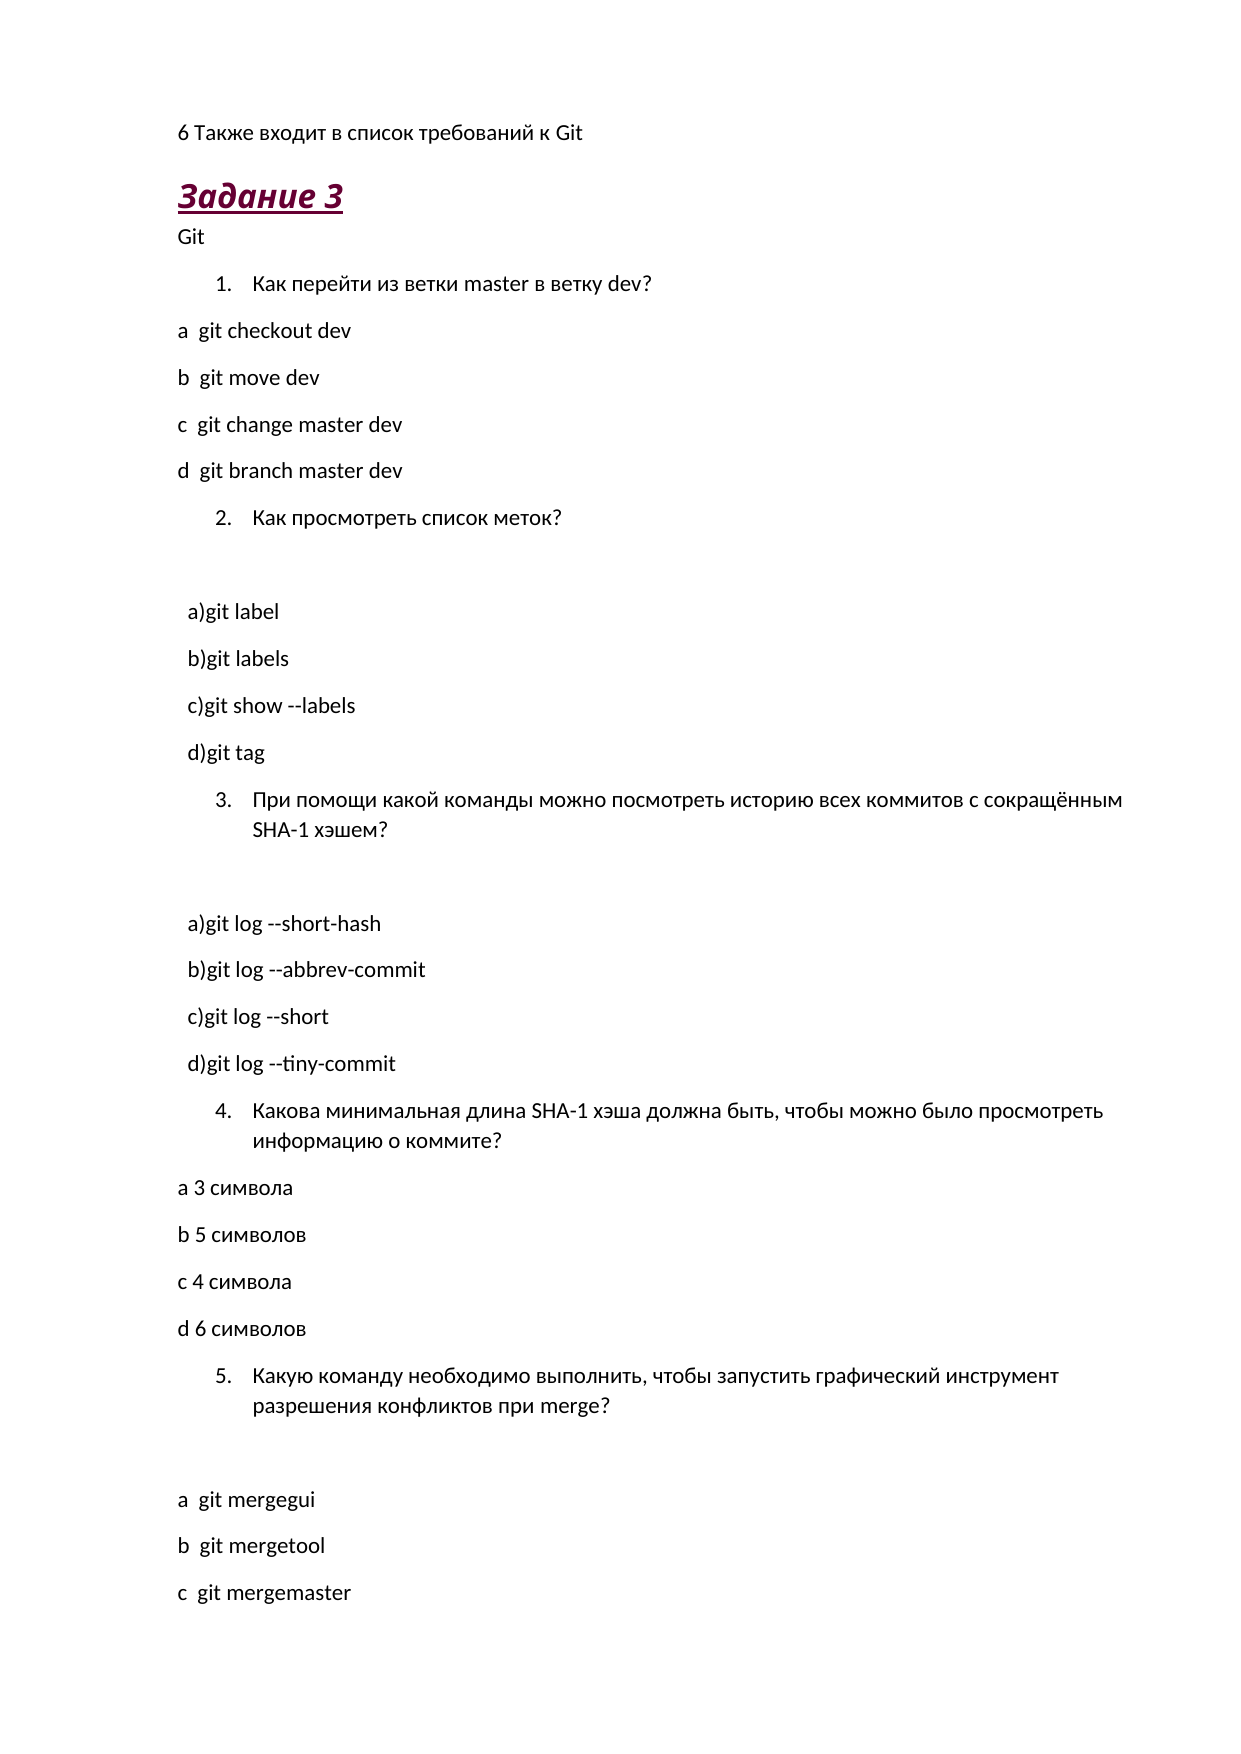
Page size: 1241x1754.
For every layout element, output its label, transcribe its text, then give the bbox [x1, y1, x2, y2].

text b)git labels [177, 644, 1152, 672]
list Какую команду необходимо выполнить, чтобы запустить графический инструмент разрешения конфликтов при merge? [215, 1361, 1152, 1419]
text d)git tag [177, 738, 1152, 766]
text d 6 символов [177, 1314, 1152, 1342]
text c)git log --short [177, 1002, 1152, 1031]
text 6 Также входит в список требований к Git [177, 118, 1152, 146]
text b git move dev [177, 363, 1152, 391]
text d)git log --tiny-commit [177, 1049, 1152, 1077]
text d git branch master dev [177, 457, 1152, 485]
text a git mergegui [177, 1485, 1152, 1513]
text a)git log --short-hash [177, 909, 1152, 937]
list Как просмотреть список меток? [215, 503, 1152, 532]
subtitle Задание 3 [177, 173, 1152, 219]
text b)git log --abbrev-commit [177, 956, 1152, 984]
text b git mergetool [177, 1532, 1152, 1560]
text Git [177, 222, 1152, 250]
text c)git show --labels [177, 691, 1152, 719]
list Какова минимальная длина SHA-1 хэша должна быть, чтобы можно было просмотреть информацию о коммите? [215, 1096, 1152, 1154]
text c git change master dev [177, 410, 1152, 438]
text a git checkout dev [177, 316, 1152, 344]
text c git mergemaster [177, 1578, 1152, 1607]
text a)git label [177, 597, 1152, 625]
text a 3 символа [177, 1173, 1152, 1201]
text c 4 символа [177, 1267, 1152, 1295]
list Как перейти из ветки master в ветку dev? [215, 269, 1152, 297]
text b 5 символов [177, 1220, 1152, 1248]
list При помощи какой команды можно посмотреть историю всех коммитов с сокращённым SHA-1 хэшем? [215, 785, 1152, 843]
